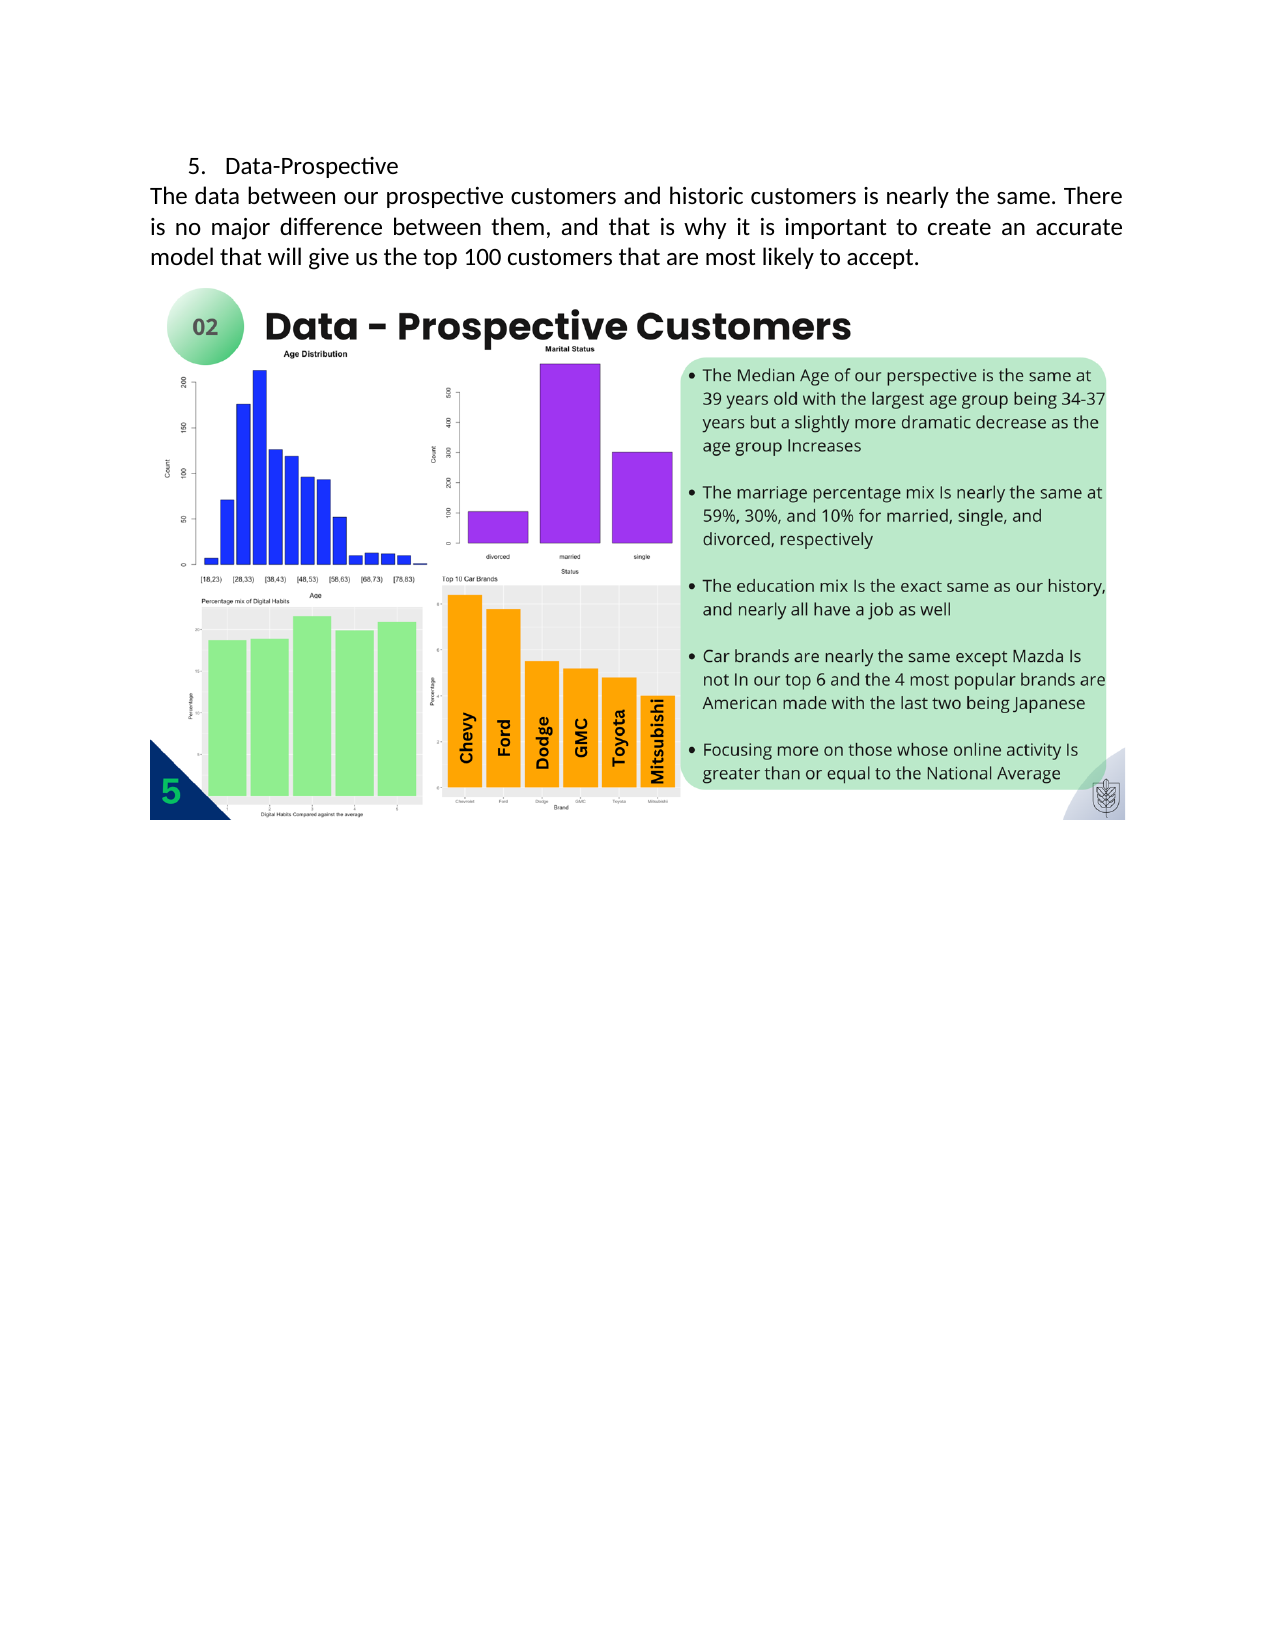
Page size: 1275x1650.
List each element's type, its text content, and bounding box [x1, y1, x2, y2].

picture [150, 272, 1125, 820]
list Data-Prospective [187, 150, 1125, 181]
text The data between our prospective customers and historic customers is nearly the same. There is no major difference between them, and that is why it is important to create an accurate model that will give us the top 100 customers that are most likely to accept. [150, 181, 1125, 272]
